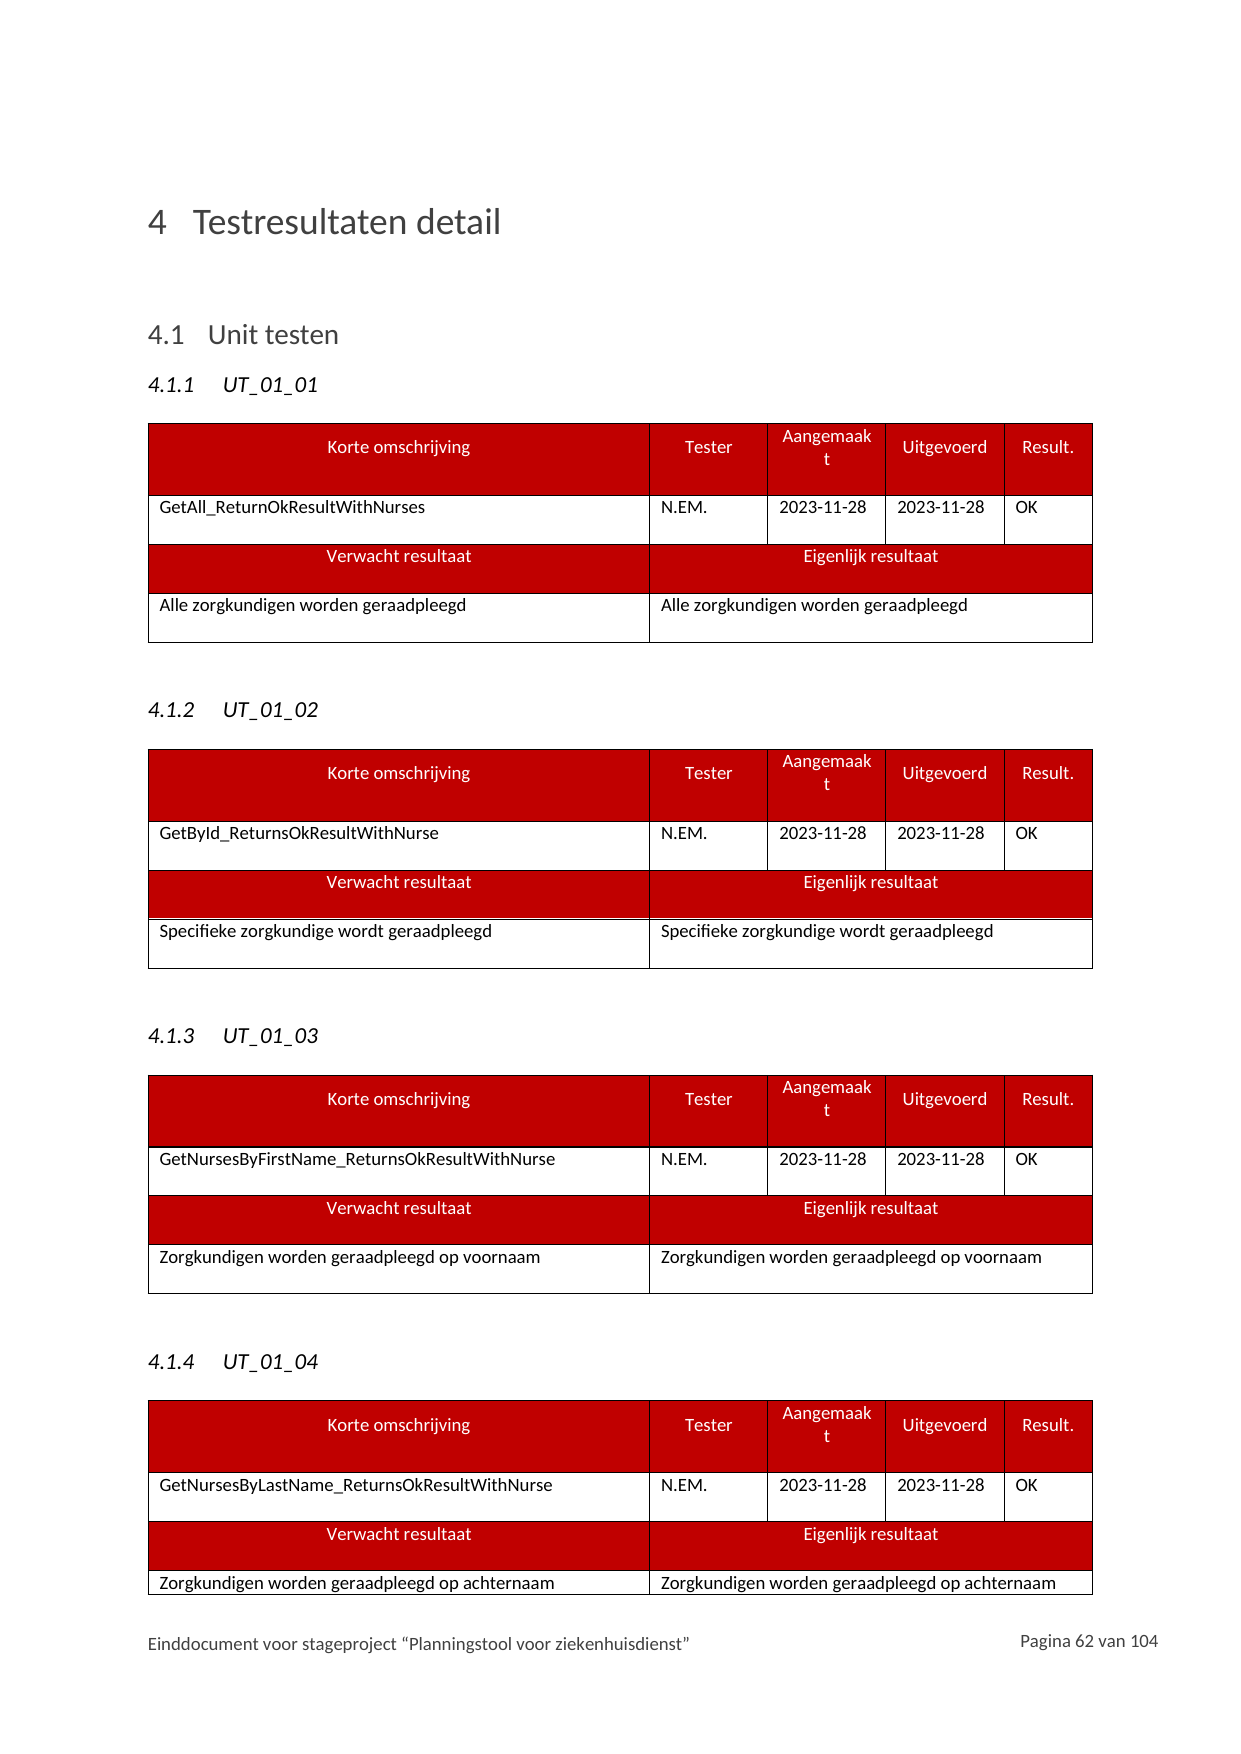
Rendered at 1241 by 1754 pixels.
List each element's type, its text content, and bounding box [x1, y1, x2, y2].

table_cell Verwacht resultaat [149, 871, 649, 918]
table_header Tester [650, 750, 767, 821]
table_cell GetById_ReturnsOkResultWithNurse [149, 822, 649, 869]
table_header Result. [1005, 1401, 1092, 1472]
table_cell N.EM. [650, 1148, 767, 1195]
table_cell N.EM. [650, 1473, 767, 1521]
table_cell Specifieke zorgkundige wordt geraadpleegd [650, 920, 1092, 967]
table_header Uitgevoerd [886, 1076, 1004, 1146]
table_cell 2023-11-28 [768, 822, 885, 869]
table_header Aangemaakt [768, 1401, 885, 1472]
table_cell 2023-11-28 [886, 1148, 1004, 1195]
table_header Tester [650, 1076, 767, 1146]
table_cell 2023-11-28 [768, 496, 885, 544]
table_cell N.EM. [650, 496, 767, 544]
table_cell Eigenlijk resultaat [650, 545, 1092, 593]
subtitle Unit testen [148, 316, 1093, 352]
table_header Korte omschrijving [149, 750, 649, 821]
table_cell Zorgkundigen worden geraadpleegd op voornaam [650, 1245, 1092, 1293]
table_cell Eigenlijk resultaat [650, 1522, 1092, 1570]
table_header Korte omschrijving [149, 1076, 649, 1146]
table_cell Verwacht resultaat [149, 1196, 649, 1244]
table_cell GetNursesByFirstName_ReturnsOkResultWithNurse [149, 1148, 649, 1195]
table_cell N.EM. [650, 822, 767, 869]
table_header Korte omschrijving [149, 424, 649, 495]
table_cell Alle zorgkundigen worden geraadpleegd [149, 594, 649, 642]
table_cell GetNursesByLastName_ReturnsOkResultWithNurse [149, 1473, 649, 1521]
subtitle UT_01_03 [148, 1021, 1093, 1049]
table_cell 2023-11-28 [886, 822, 1004, 869]
table_header Uitgevoerd [886, 1401, 1004, 1472]
table_header Result. [1005, 750, 1092, 821]
table_cell OK [1005, 1473, 1092, 1521]
table_header Tester [650, 424, 767, 495]
table_cell OK [1005, 496, 1092, 544]
table_cell 2023-11-28 [768, 1148, 885, 1195]
table_cell 2023-11-28 [886, 1473, 1004, 1521]
table_header Result. [1005, 1076, 1092, 1146]
table_cell Specifieke zorgkundige wordt geraadpleegd [149, 920, 649, 967]
table_cell Verwacht resultaat [149, 545, 649, 593]
table_cell Eigenlijk resultaat [650, 871, 1092, 918]
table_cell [149, 1571, 649, 1594]
table_header Uitgevoerd [886, 424, 1004, 495]
subtitle Testresultaten detail [148, 198, 1093, 243]
table_cell Eigenlijk resultaat [650, 1196, 1092, 1244]
table_cell Alle zorgkundigen worden geraadpleegd [650, 594, 1092, 642]
subtitle UT_01_01 [148, 370, 1093, 398]
table_cell Zorgkundigen worden geraadpleegd op voornaam [149, 1245, 649, 1293]
table_header Result. [1005, 424, 1092, 495]
table_cell OK [1005, 1148, 1092, 1195]
subtitle UT_01_02 [148, 696, 1093, 724]
table_header Aangemaakt [768, 424, 885, 495]
table_header Korte omschrijving [149, 1401, 649, 1472]
table_header Aangemaakt [768, 750, 885, 821]
table_cell 2023-11-28 [768, 1473, 885, 1521]
table_header Aangemaakt [768, 1076, 885, 1146]
table_header Tester [650, 1401, 767, 1472]
subtitle UT_01_04 [148, 1347, 1093, 1375]
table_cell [650, 1571, 1092, 1594]
table_cell Verwacht resultaat [149, 1522, 649, 1570]
table_cell GetAll_ReturnOkResultWithNurses [149, 496, 649, 544]
table_cell OK [1005, 822, 1092, 869]
table_cell 2023-11-28 [886, 496, 1004, 544]
table_header Uitgevoerd [886, 750, 1004, 821]
